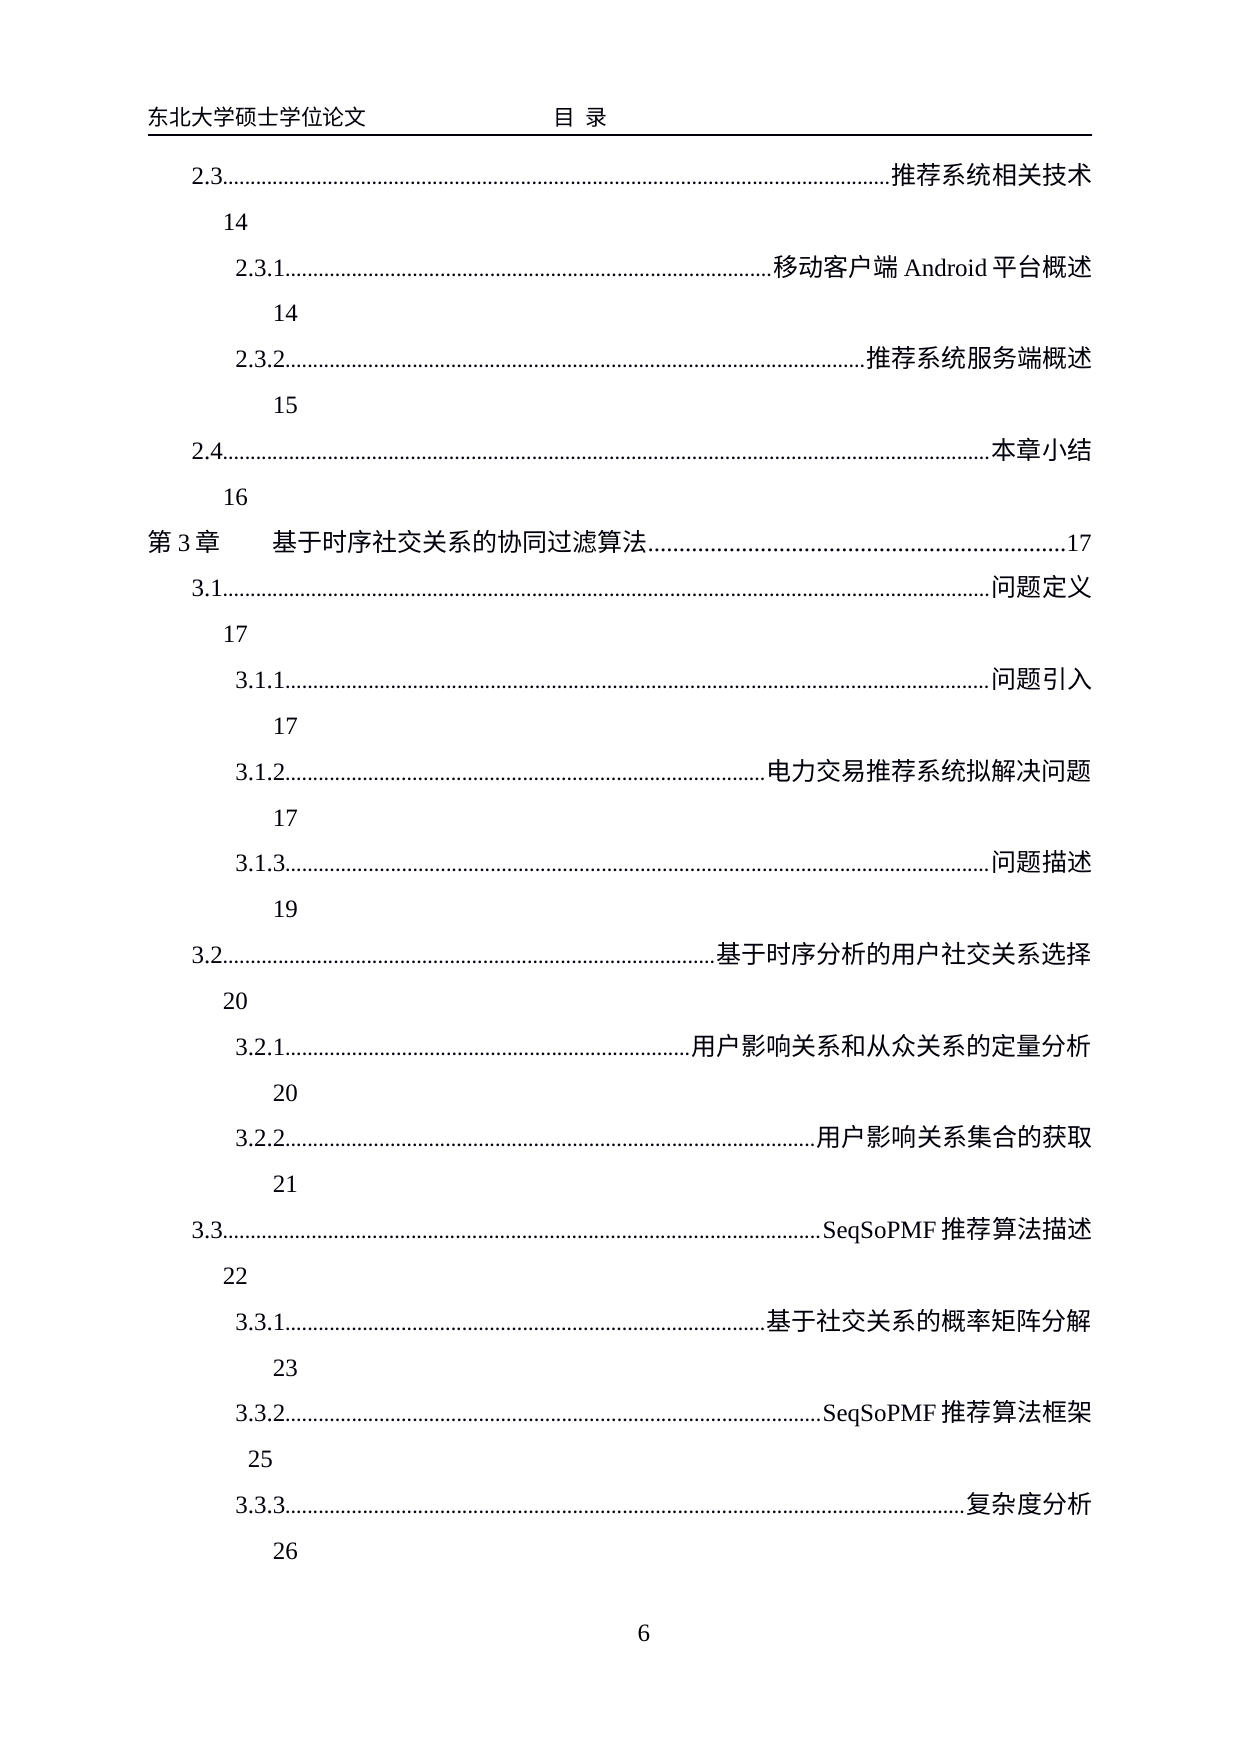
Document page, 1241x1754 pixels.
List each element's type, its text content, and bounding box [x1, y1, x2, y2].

text 3.1 问题定义 17 [191, 560, 1092, 652]
text 2.4 本章小结 16 [191, 423, 1092, 514]
text 3.1.3 问题描述 19 [235, 835, 1092, 927]
text 2.3.2 推荐系统服务端概述 15 [235, 331, 1092, 423]
text 2.3 推荐系统相关技术 14 [191, 148, 1092, 239]
text 3.3.2 SeqSoPMF推荐算法框架 25 [235, 1385, 1092, 1477]
text 3.1.1 问题引入 17 [235, 652, 1092, 743]
text 3.2 基于时序分析的用户社交关系选择 20 [191, 927, 1092, 1018]
text 3.1.2 电力交易推荐系统拟解决问题 17 [235, 743, 1092, 835]
text 3.2.1 用户影响关系和从众关系的定量分析 20 [235, 1018, 1092, 1110]
text 第3章 基于时序社交关系的协同过滤算法 17 [148, 514, 1092, 560]
text 3.3.1 基于社交关系的概率矩阵分解 23 [235, 1293, 1092, 1385]
text 2.3.1 移动客户端Android平台概述 14 [235, 239, 1092, 331]
text 3.2.2 用户影响关系集合的获取 21 [235, 1110, 1092, 1202]
text 3.3.3 复杂度分析 26 [235, 1477, 1092, 1568]
text 3.3 SeqSoPMF推荐算法描述 22 [191, 1202, 1092, 1293]
